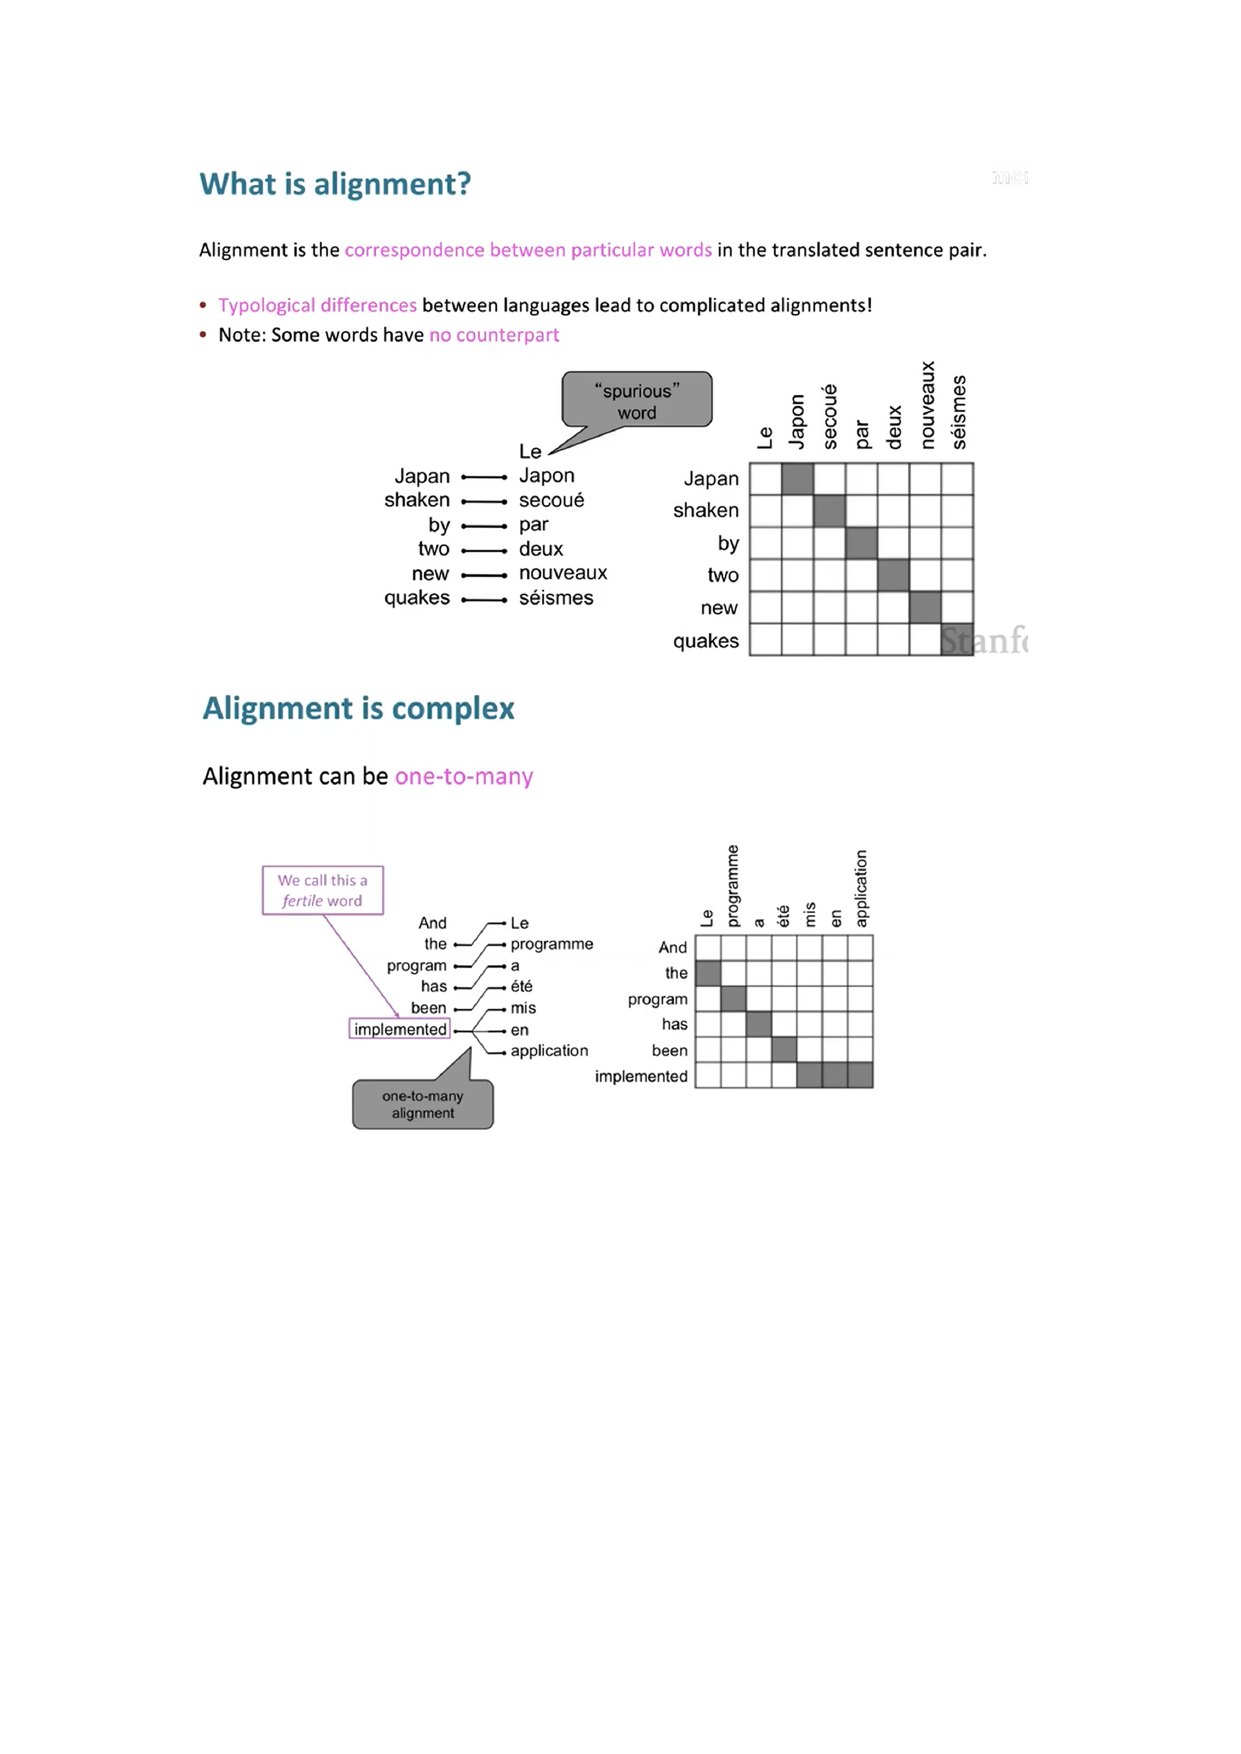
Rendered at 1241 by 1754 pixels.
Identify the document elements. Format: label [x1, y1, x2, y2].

picture [187, 682, 892, 1143]
picture [187, 162, 1029, 660]
